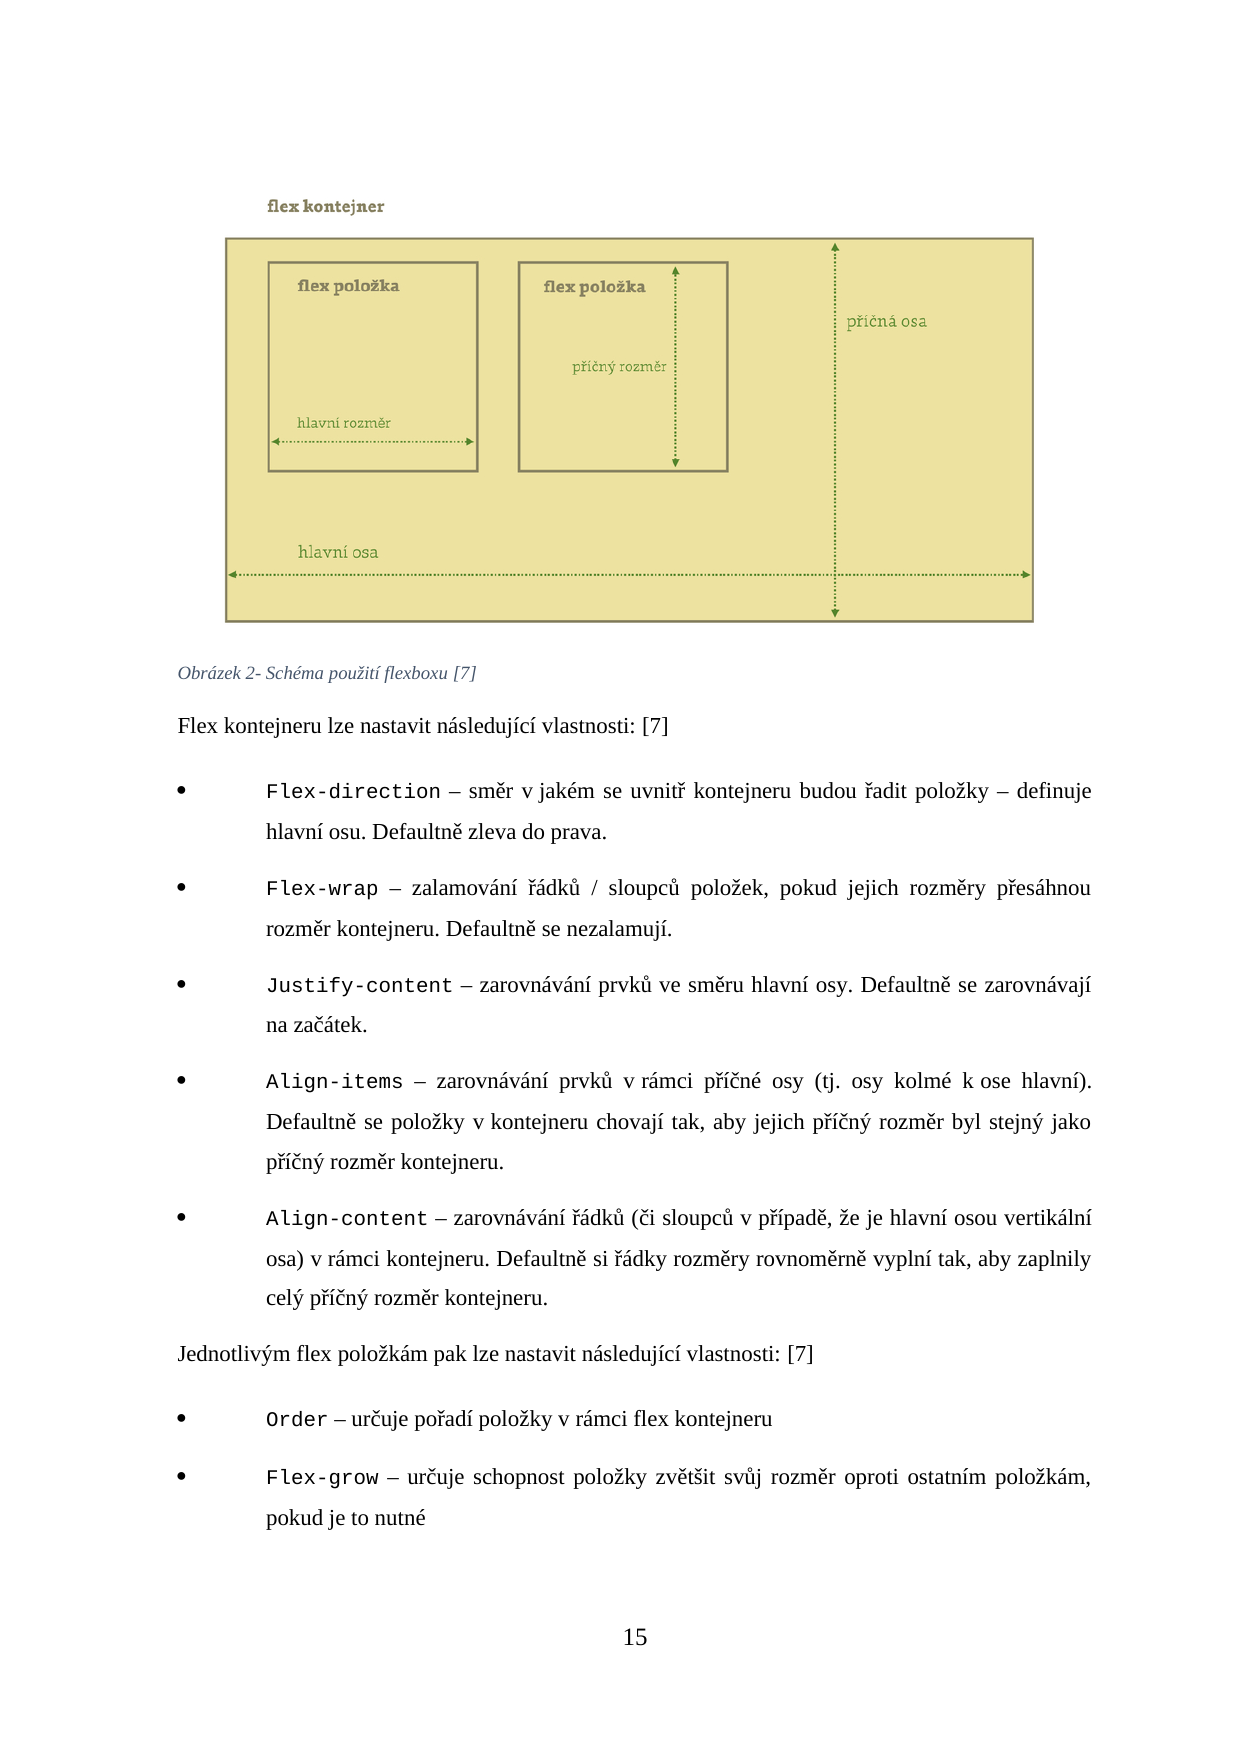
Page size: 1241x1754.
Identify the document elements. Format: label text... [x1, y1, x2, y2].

picture [177, 147, 1092, 662]
text Obrázek 2- Schéma použití flexboxu [7] [177, 662, 1092, 683]
text Jednotlivým flex položkám pak lze nastavit následující vlastnosti: [7] [177, 1340, 1092, 1367]
list Flex-direction – směr v jakém se uvnitř kontejneru budou řadit položky – definuje hlavní osu. Defaultně zleva do prava. [177, 777, 1092, 844]
list Align-content – zarovnávání řádků (či sloupců v případě, že je hlavní osou vertikální osa) v rámci kontejneru. Defaultně si řádky rozměry rovnoměrně vyplní tak, aby zaplnily celý příčný rozměr kontejneru. [177, 1204, 1092, 1311]
list Flex-wrap – zalamování řádků / sloupců položek, pokud jejich rozměry přesáhnou rozměr kontejneru. Defaultně se nezalamují. [177, 874, 1092, 941]
list Order – určuje pořadí položky v rámci flex kontejneru [177, 1405, 1092, 1432]
text Flex kontejneru lze nastavit následující vlastnosti: [7] [177, 712, 1092, 739]
list Flex-grow – určuje schopnost položky zvětšit svůj rozměr oproti ostatním položkám, pokud je to nutné [177, 1463, 1092, 1530]
list Align-items – zarovnávání prvků v rámci příčné osy (tj. osy kolmé k ose hlavní). Defaultně se položky v kontejneru chovají tak, aby jejich příčný rozměr byl stejný jako příčný rozměr kontejneru. [177, 1068, 1092, 1174]
list Justify-content – zarovnávání prvků ve směru hlavní osy. Defaultně se zarovnávají na začátek. [177, 971, 1092, 1038]
